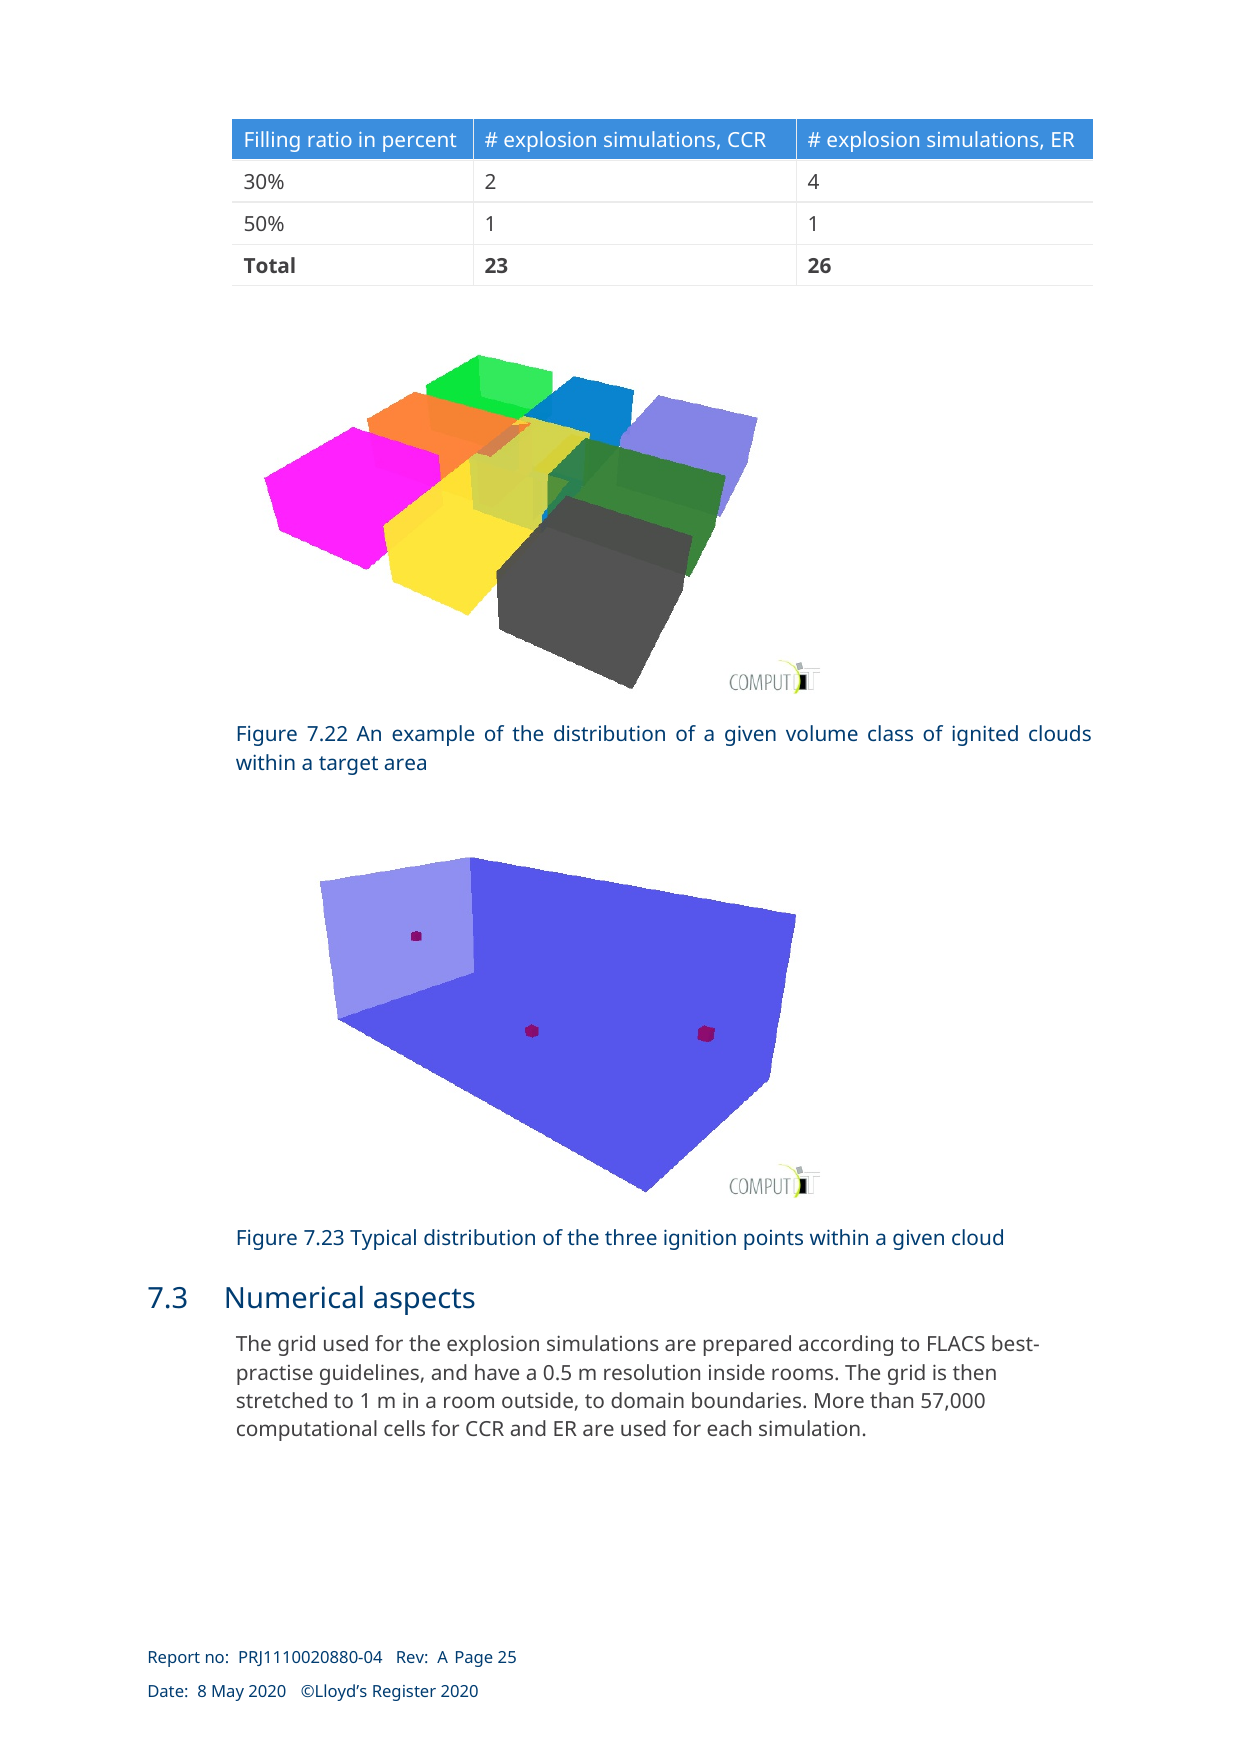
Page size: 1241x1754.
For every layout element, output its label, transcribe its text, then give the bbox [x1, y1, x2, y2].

table_header # explosion simulations, ER [797, 119, 1093, 159]
text The grid used for the explosion simulations are prepared according to FLACS best-practise guidelines, and have a 0.5 m resolution inside rooms. The grid is then stretched to 1 m in a room outside, to domain boundaries. More than 57,000 computational cells for CCR and ER are used for each simulation. [236, 1329, 1093, 1443]
picture [235, 298, 828, 707]
table_cell 30% [232, 161, 473, 201]
table_header Filling ratio in percent [232, 119, 473, 159]
table_cell 4 [797, 161, 1093, 201]
table_cell 23 [474, 245, 796, 285]
table_cell 1 [474, 203, 796, 243]
table_cell 1 [797, 203, 1093, 243]
subtitle Numerical aspects [147, 1277, 1093, 1317]
picture [235, 801, 828, 1211]
table_header # explosion simulations, CCR [474, 119, 796, 159]
table_cell Total [232, 245, 473, 285]
table_cell 26 [797, 245, 1093, 285]
table_cell 50% [232, 203, 473, 243]
table_cell 2 [474, 161, 796, 201]
